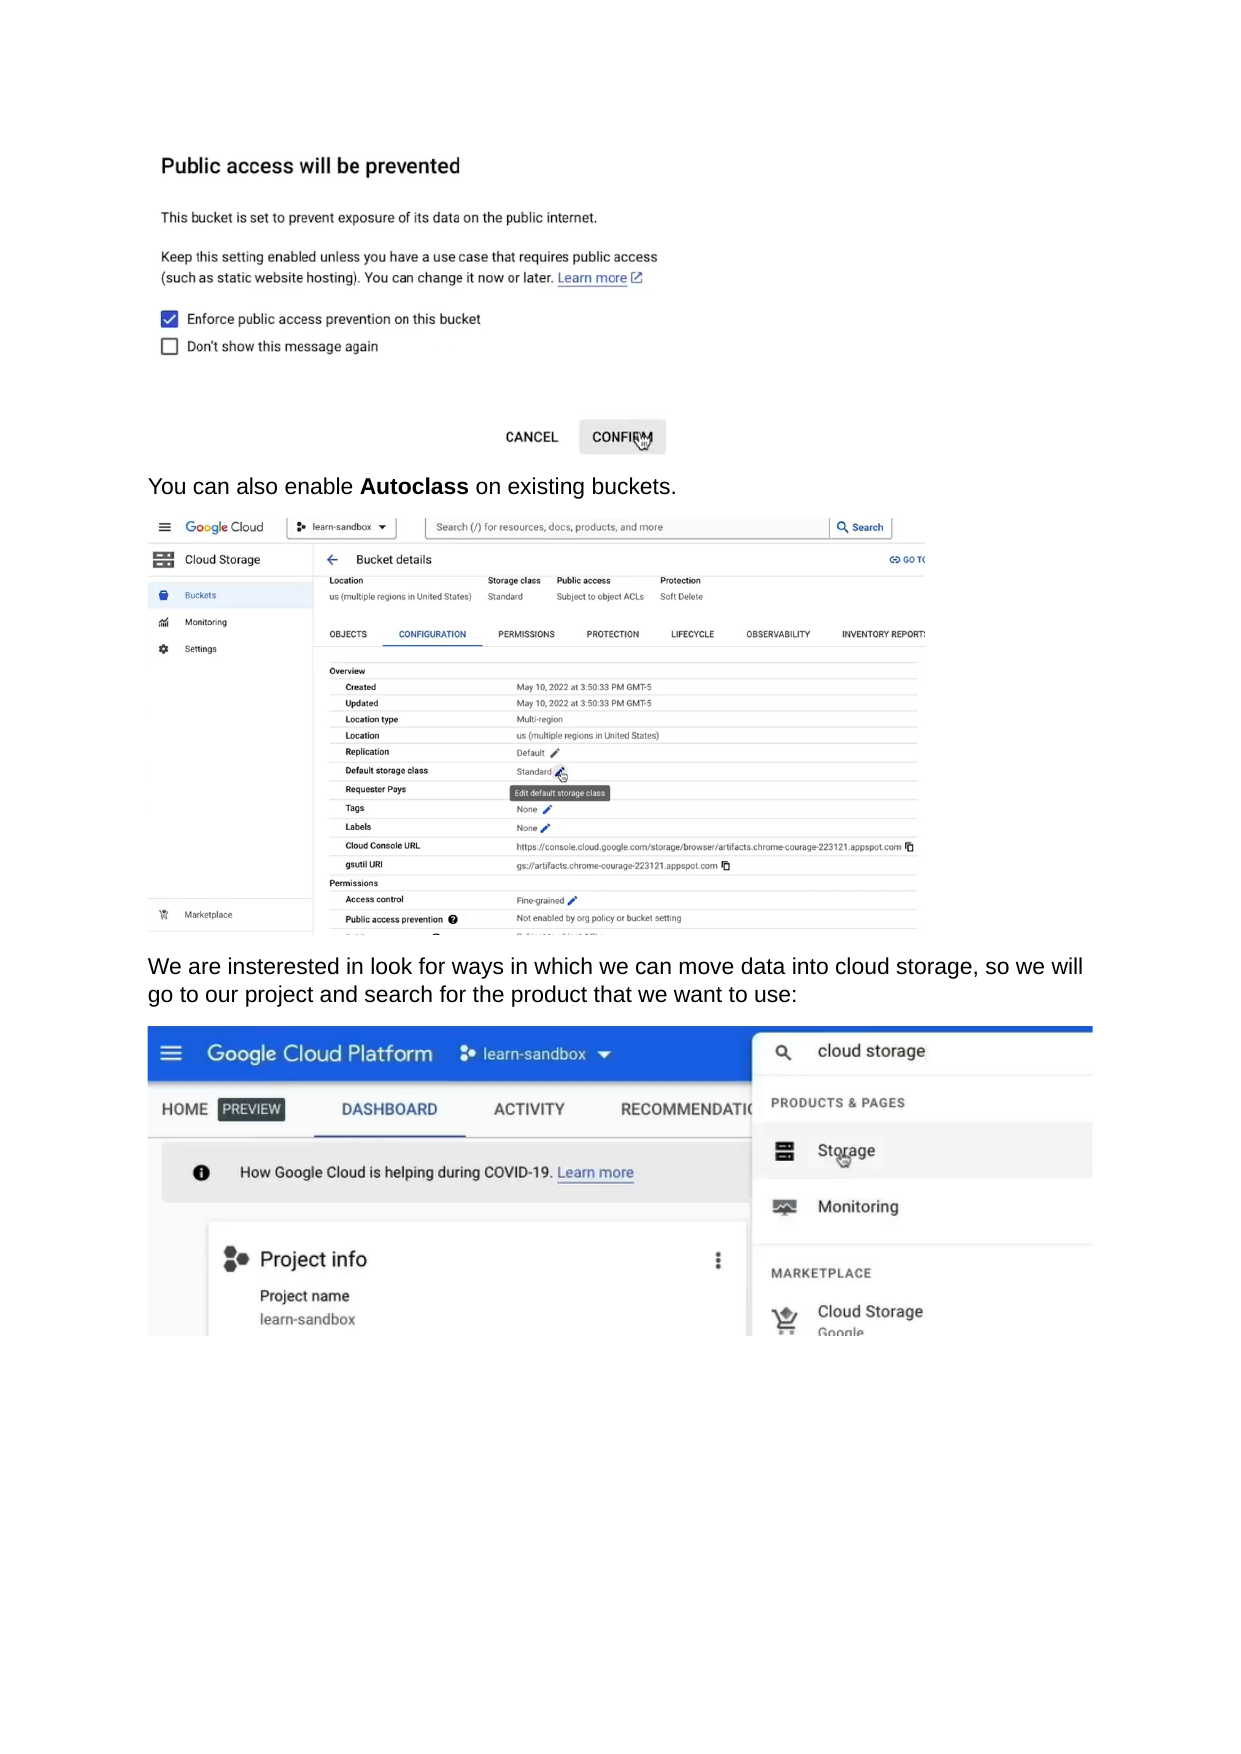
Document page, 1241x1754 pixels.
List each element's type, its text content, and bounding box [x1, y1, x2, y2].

text You can also enable Autoclass on existing buckets. [148, 473, 1093, 499]
picture [147, 147, 667, 455]
picture [147, 518, 925, 935]
picture [147, 1026, 1093, 1336]
text We are insterested in look for ways in which we can move data into cloud storage, so we will go to our project and search for the product that we want to use: [148, 953, 1093, 1008]
